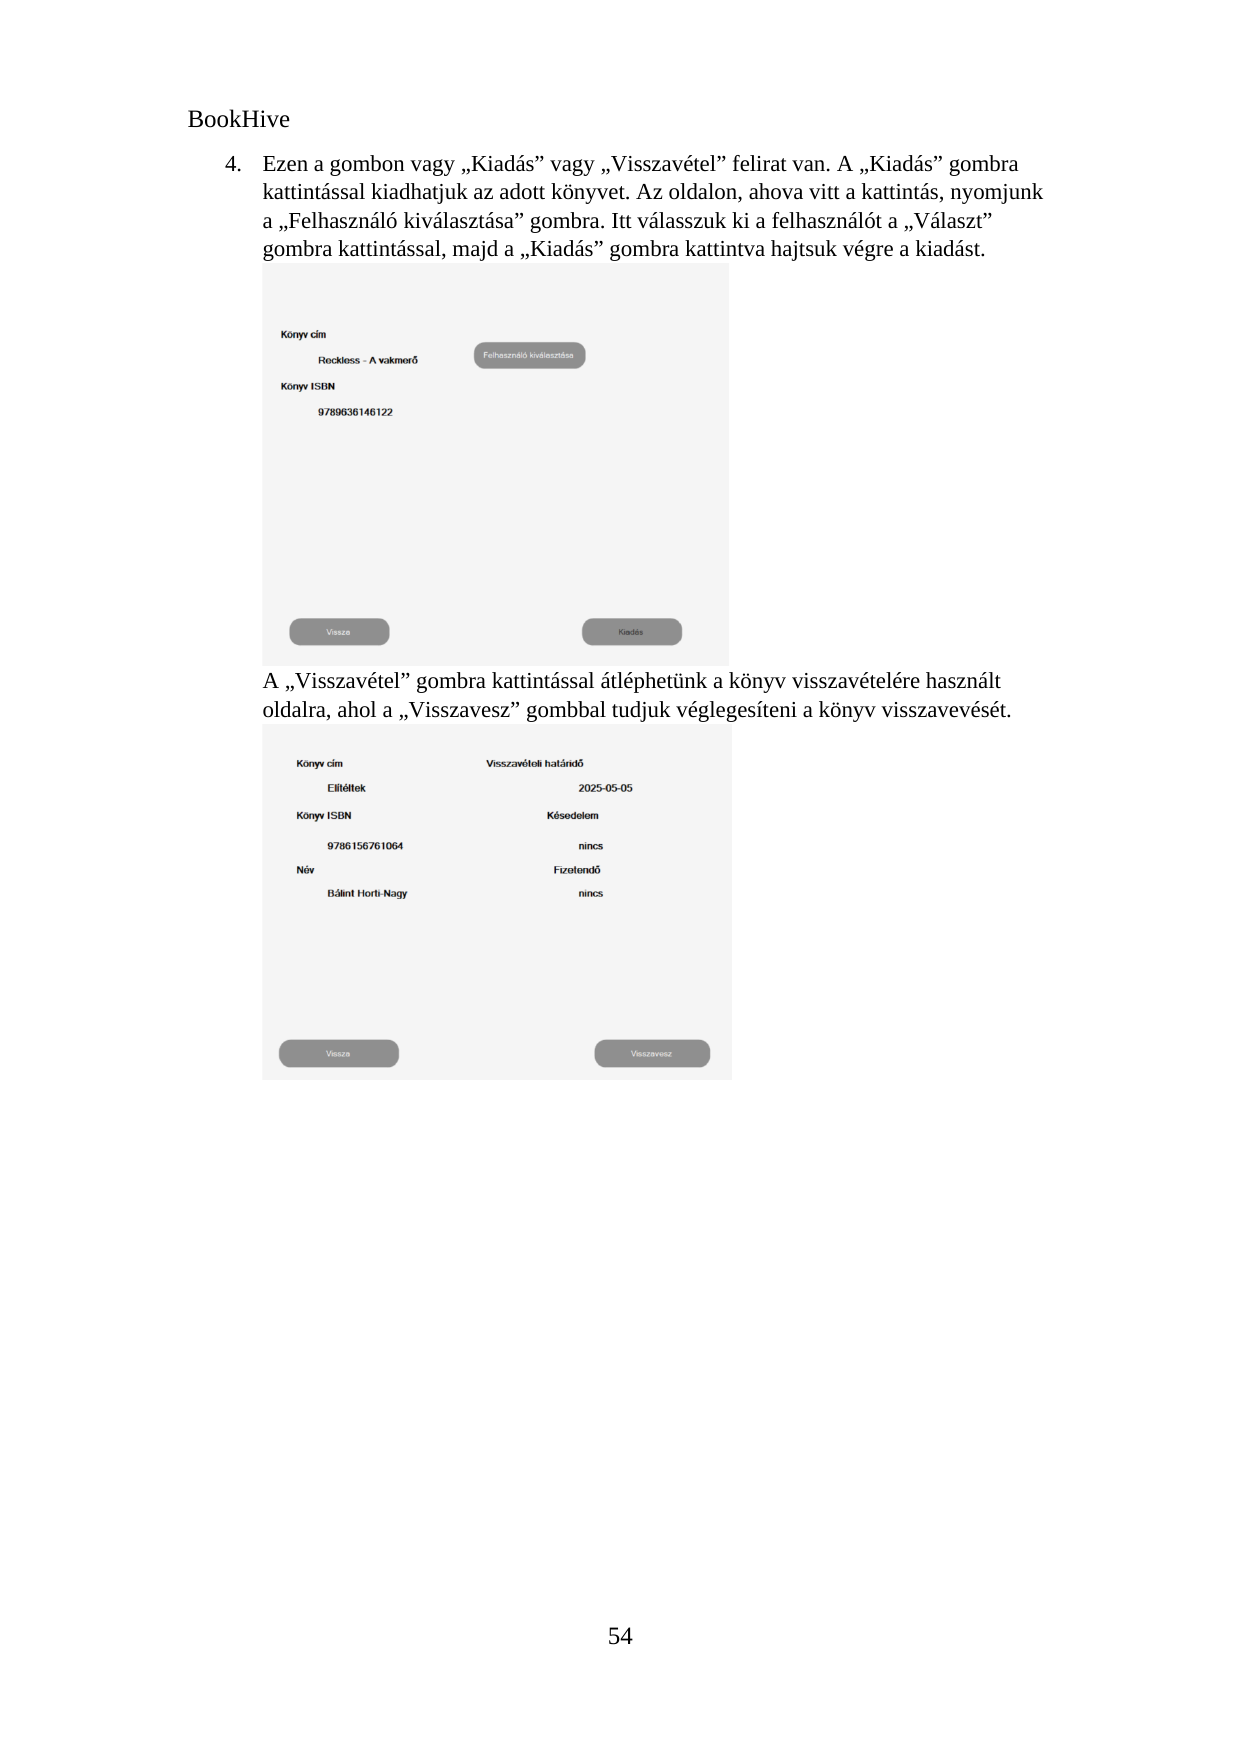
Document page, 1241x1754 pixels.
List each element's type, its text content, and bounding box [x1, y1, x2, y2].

picture [262, 263, 730, 666]
list A „Visszavétel” gombra kattintással átléphetünk a könyv visszavételére használt oldalra, ahol a „Visszavesz” gombbal tudjuk véglegesíteni a könyv visszavevését. [262, 667, 1053, 722]
picture [262, 724, 732, 1080]
